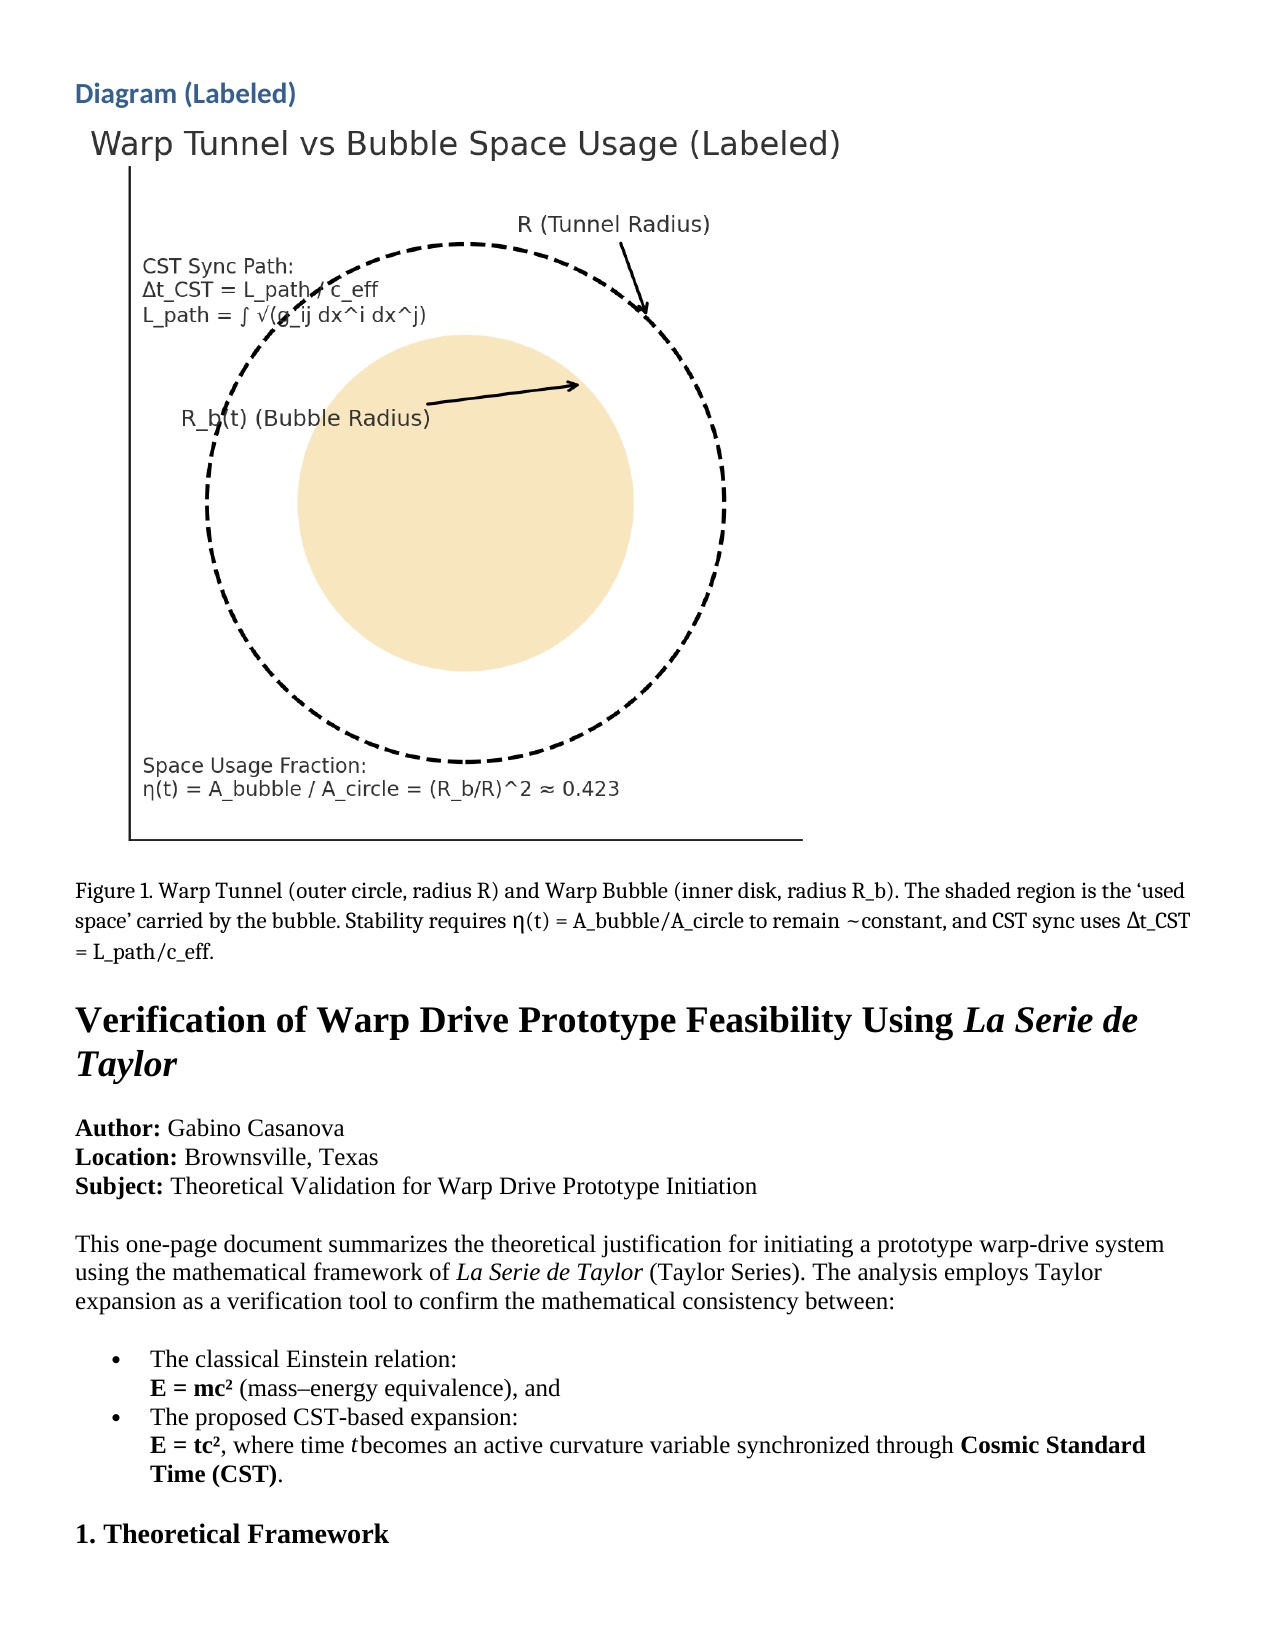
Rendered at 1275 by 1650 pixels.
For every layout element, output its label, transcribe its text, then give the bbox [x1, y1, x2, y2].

text This one-page document summarizes the theoretical justification for initiating a prototype warp-drive system using the mathematical framework of La Serie de Taylor (Taylor Series). The analysis employs Taylor expansion as a verification tool to confirm the mathematical consistency between: [75, 1229, 1200, 1315]
text 1. Theoretical Framework [75, 1517, 1200, 1549]
list The proposed CST-based expansion: E = tc², where time becomes an active curvature variable synchronized through Cosmic Standard Time (CST). [112, 1402, 1200, 1488]
picture [75, 116, 855, 854]
text Figure 1. Warp Tunnel (outer circle, radius R) and Warp Bubble (inner disk, radius R_b). The shaded region is the ‘used space’ carried by the bubble. Stability requires η(t) = A_bubble/A_circle to remain ~constant, and CST sync uses Δt_CST = L_path/c_eff. [75, 878, 1200, 965]
list The classical Einstein relation: E = mc² (mass–energy equivalence), and [112, 1344, 1200, 1402]
text Author: Gabino Casanova Location: Brownsville, Texas Subject: Theoretical Validation for Warp Drive Prototype Initiation [75, 1113, 1200, 1199]
subtitle Diagram (Labeled) [75, 75, 1200, 111]
text Verification of Warp Drive Prototype Feasibility Using La Serie de Taylor [75, 998, 1200, 1084]
